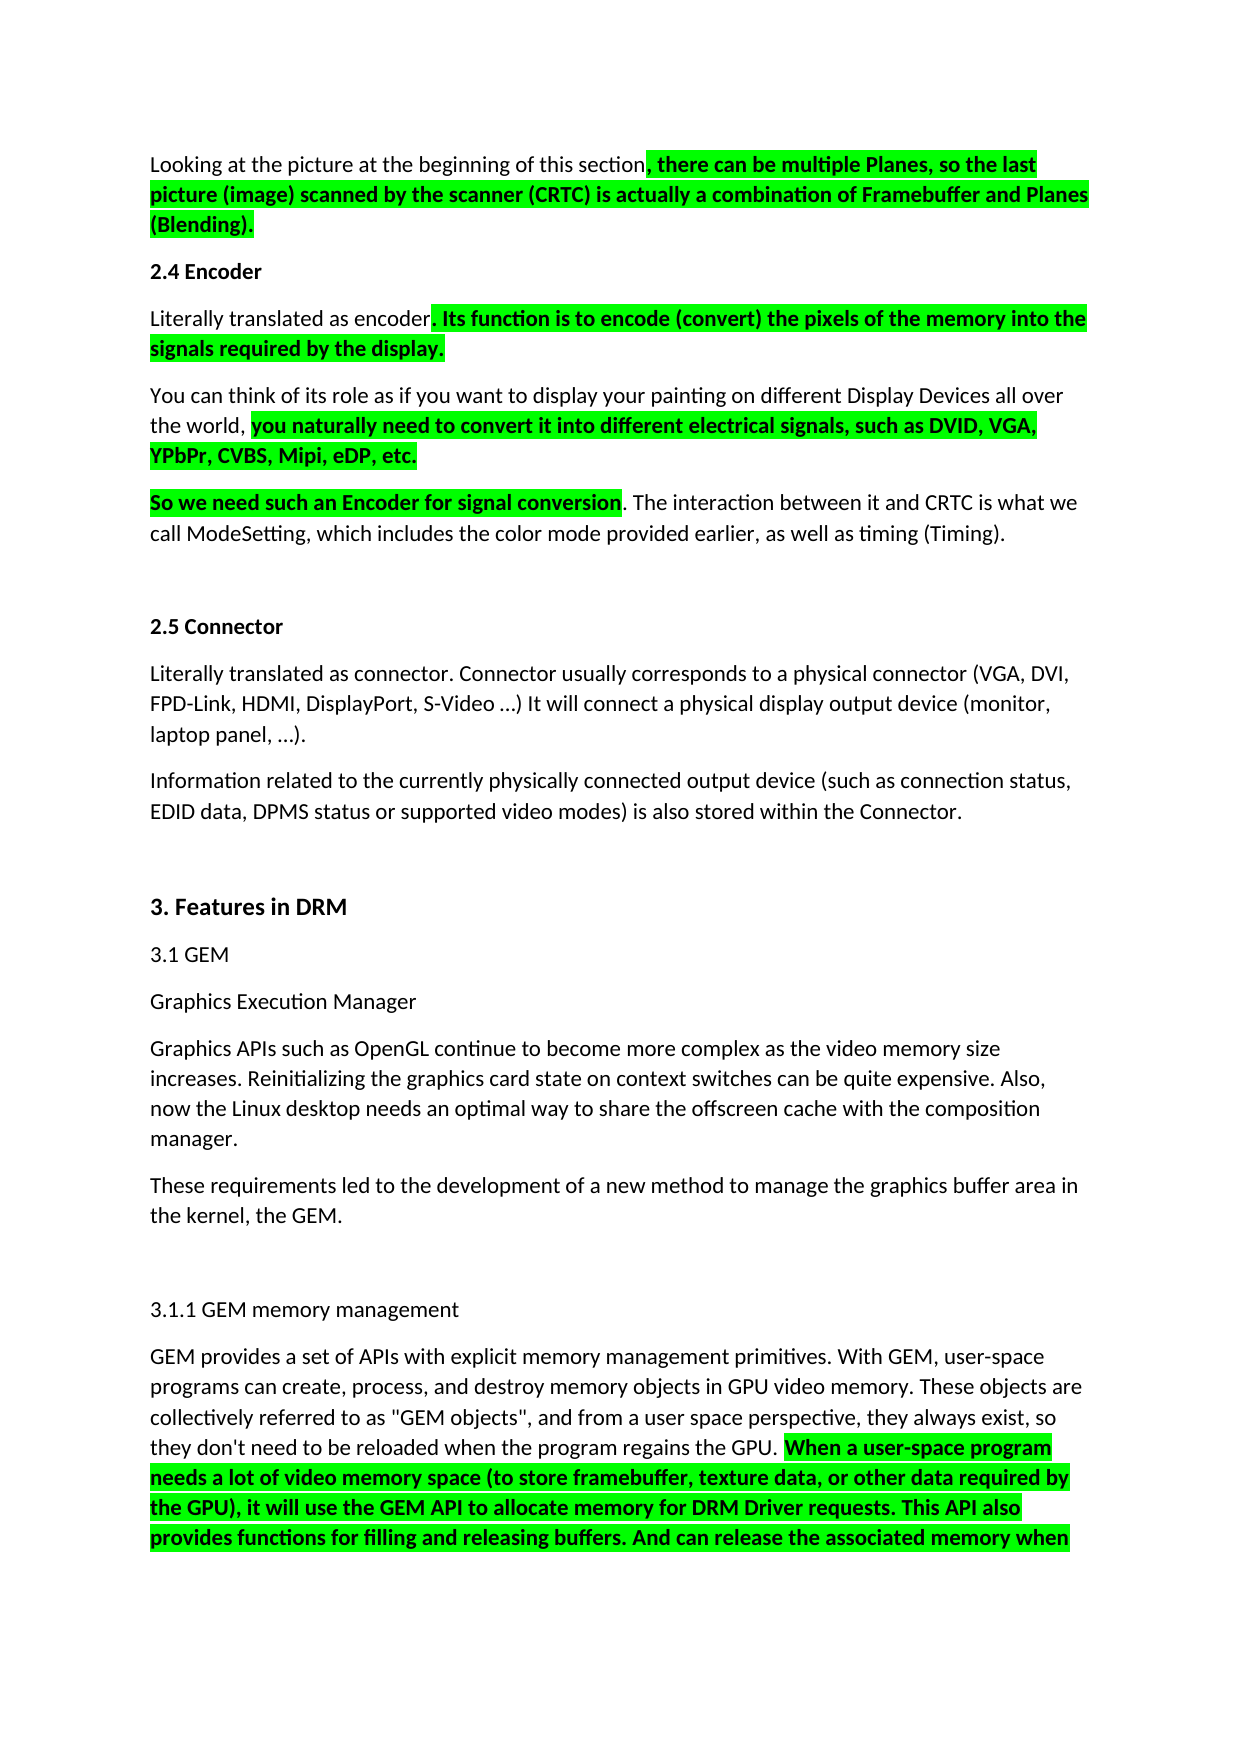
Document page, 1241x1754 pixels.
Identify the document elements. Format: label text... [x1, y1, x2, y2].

text Information related to the currently physically connected output device (such as connection status, EDID data, DPMS status or supported video modes) is also stored within the Connector. [150, 767, 1090, 825]
text Graphics APIs such as OpenGL continue to become more complex as the video memory size increases. Reinitializing the graphics card state on context switches can be quite expensive. Also, now the Linux desktop needs an optimal way to share the offscreen cache with the composition manager. [150, 1034, 1090, 1153]
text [150, 1342, 1090, 1552]
text Looking at the picture at the beginning of this section, there can be multiple Planes, so the last picture (image) scanned by the scanner (CRTC) is actually a combination of Framebuffer and Planes (Blending). [150, 150, 1090, 238]
text These requirements led to the development of a new method to manage the graphics buffer area in the kernel, the GEM. [150, 1171, 1090, 1230]
text 2.4 Encoder [150, 257, 1090, 285]
text Literally translated as encoder. Its function is to encode (convert) the pixels of the memory into the signals required by the display. [150, 304, 1090, 362]
text 3.1.1 GEM memory management [150, 1295, 1090, 1323]
text Literally translated as connector. Connector usually corresponds to a physical connector (VGA, DVI, FPD-Link, HDMI, DisplayPort, S-Video …) It will connect a physical display output device (monitor, laptop panel, …). [150, 659, 1090, 748]
text 2.5 Connector [150, 612, 1090, 641]
text 3. Features in DRM [150, 891, 1090, 921]
text 3.1 GEM [150, 940, 1090, 968]
text You can think of its role as if you want to display your painting on different Display Devices all over the world, you naturally need to convert it into different electrical signals, such as DVID, VGA, YPbPr, CVBS, Mipi, eDP, etc. [150, 381, 1090, 470]
text Graphics Execution Manager [150, 987, 1090, 1015]
text So we need such an Encoder for signal conversion. The interaction between it and CRTC is what we call ModeSetting, which includes the color mode provided earlier, as well as timing (Timing). [150, 488, 1090, 547]
